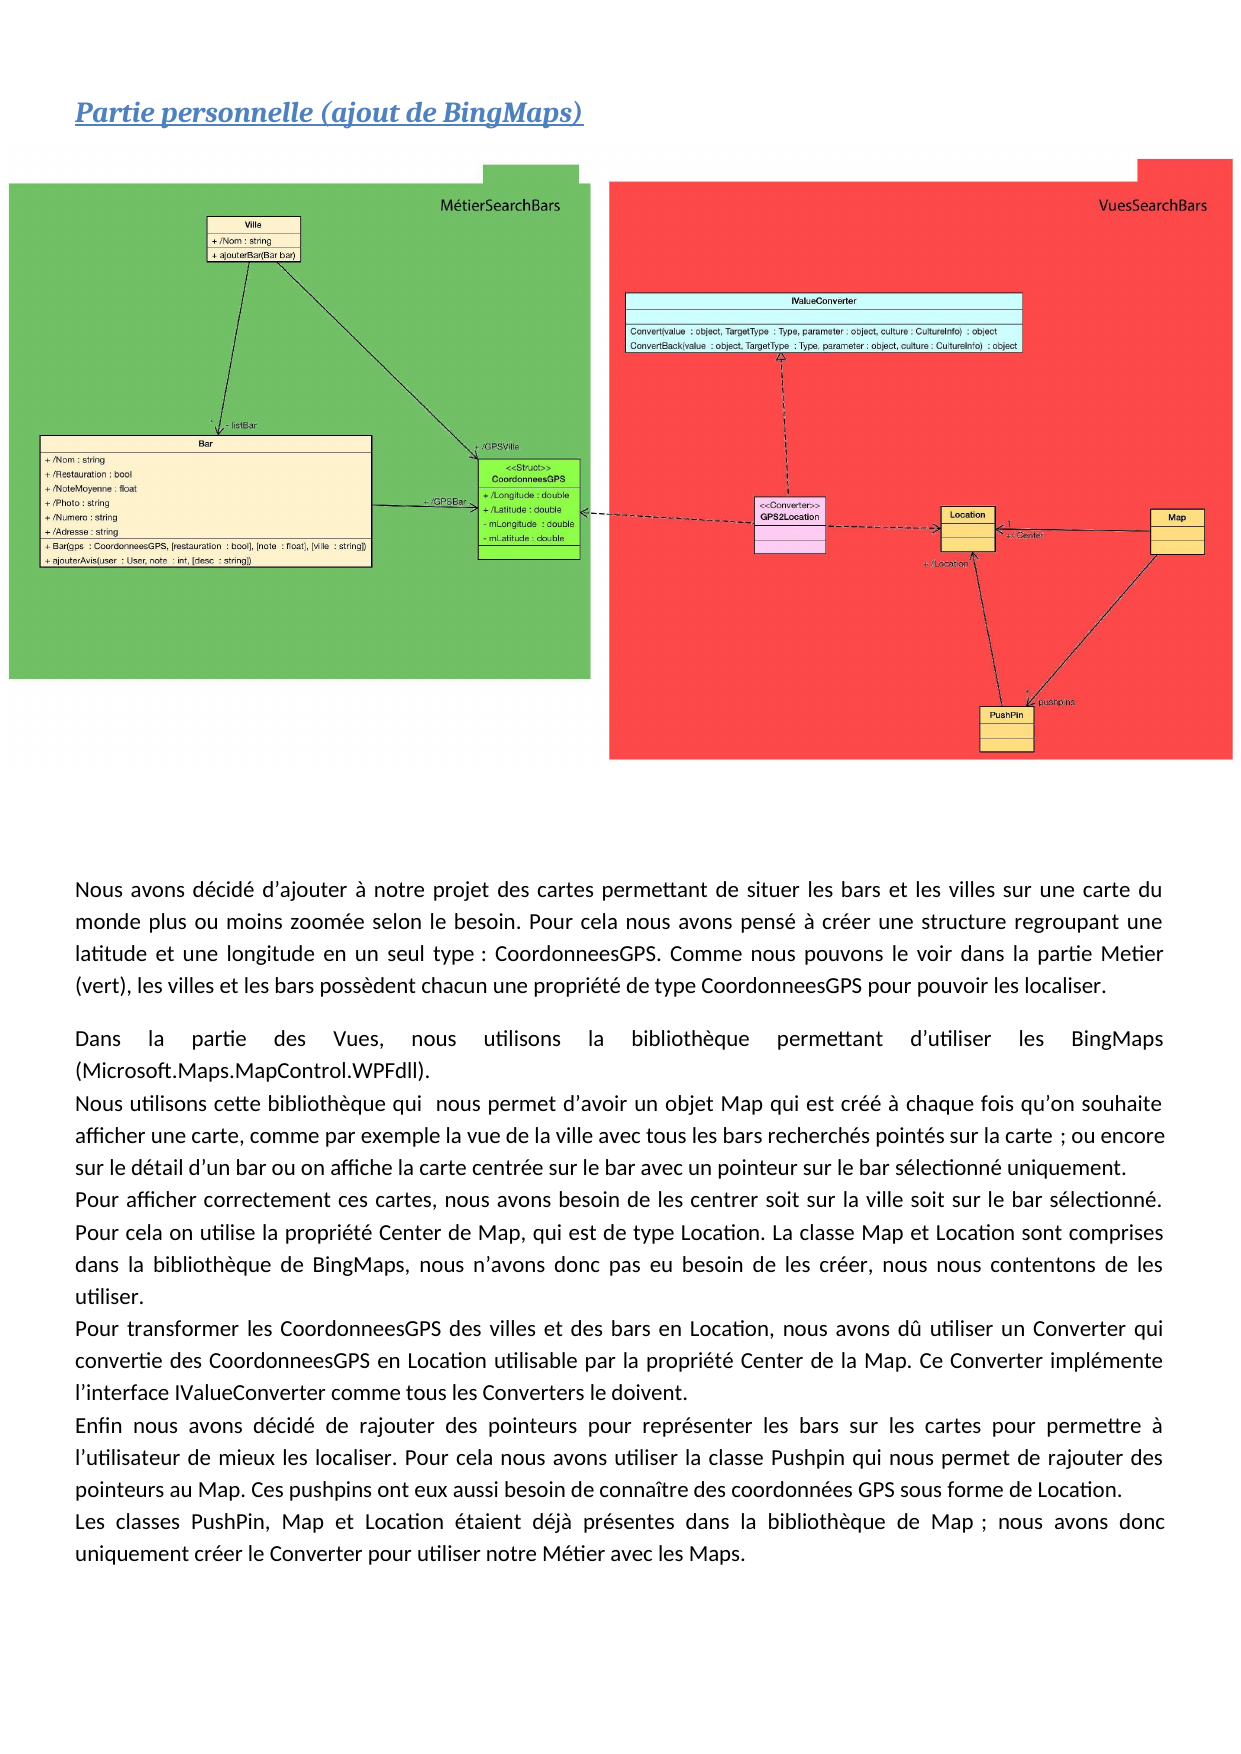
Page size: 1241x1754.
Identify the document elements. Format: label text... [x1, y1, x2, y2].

text Les classes PushPin, Map et Location étaient déjà présentes dans la bibliothèque de Map ; nous avons donc uniquement créer le Converter pour utiliser notre Métier avec les Maps. [75, 1507, 1165, 1567]
text Pour transformer les CoordonneesGPS des villes et des bars en Location, nous avons dû utiliser un Converter qui convertie des CoordonneesGPS en Location utilisable par la propriété Center de la Map. Ce Converter implémente l’interface IValueConverter comme tous les Converters le doivent. [75, 1314, 1165, 1407]
picture [3, 143, 1241, 771]
subtitle Partie personnelle (ajout de BingMaps) [75, 96, 1165, 129]
text Pour afficher correctement ces cartes, nous avons besoin de les centrer soit sur la ville soit sur le bar sélectionné. Pour cela on utilise la propriété Center de Map, qui est de type Location. La classe Map et Location sont comprises dans la bibliothèque de BingMaps, nous n’avons donc pas eu besoin de les créer, nous nous contentons de les utiliser. [75, 1185, 1165, 1310]
text Enfin nous avons décidé de rajouter des pointeurs pour représenter les bars sur les cartes pour permettre à l’utilisateur de mieux les localiser. Pour cela nous avons utiliser la classe Pushpin qui nous permet de rajouter des pointeurs au Map. Ces pushpins ont eux aussi besoin de connaître des coordonnées GPS sous forme de Location. [75, 1411, 1165, 1503]
text Dans la partie des Vues, nous utilisons la bibliothèque permettant d’utiliser les BingMaps (Microsoft.Maps.MapControl.WPFdll). [75, 1024, 1165, 1085]
text Nous utilisons cette bibliothèque qui nous permet d’avoir un objet Map qui est créé à chaque fois qu’on souhaite afficher une carte, comme par exemple la vue de la ville avec tous les bars recherchés pointés sur la carte ; ou encore sur le détail d’un bar ou on affiche la carte centrée sur le bar avec un pointeur sur le bar sélectionné uniquement. [75, 1089, 1165, 1181]
text Nous avons décidé d’ajouter à notre projet des cartes permettant de situer les bars et les villes sur une carte du monde plus ou moins zoomée selon le besoin. Pour cela nous avons pensé à créer une structure regroupant une latitude et une longitude en un seul type : CoordonneesGPS. Comme nous pouvons le voir dans la partie Metier (vert), les villes et les bars possèdent chacun une propriété de type CoordonneesGPS pour pouvoir les localiser. [75, 875, 1165, 999]
